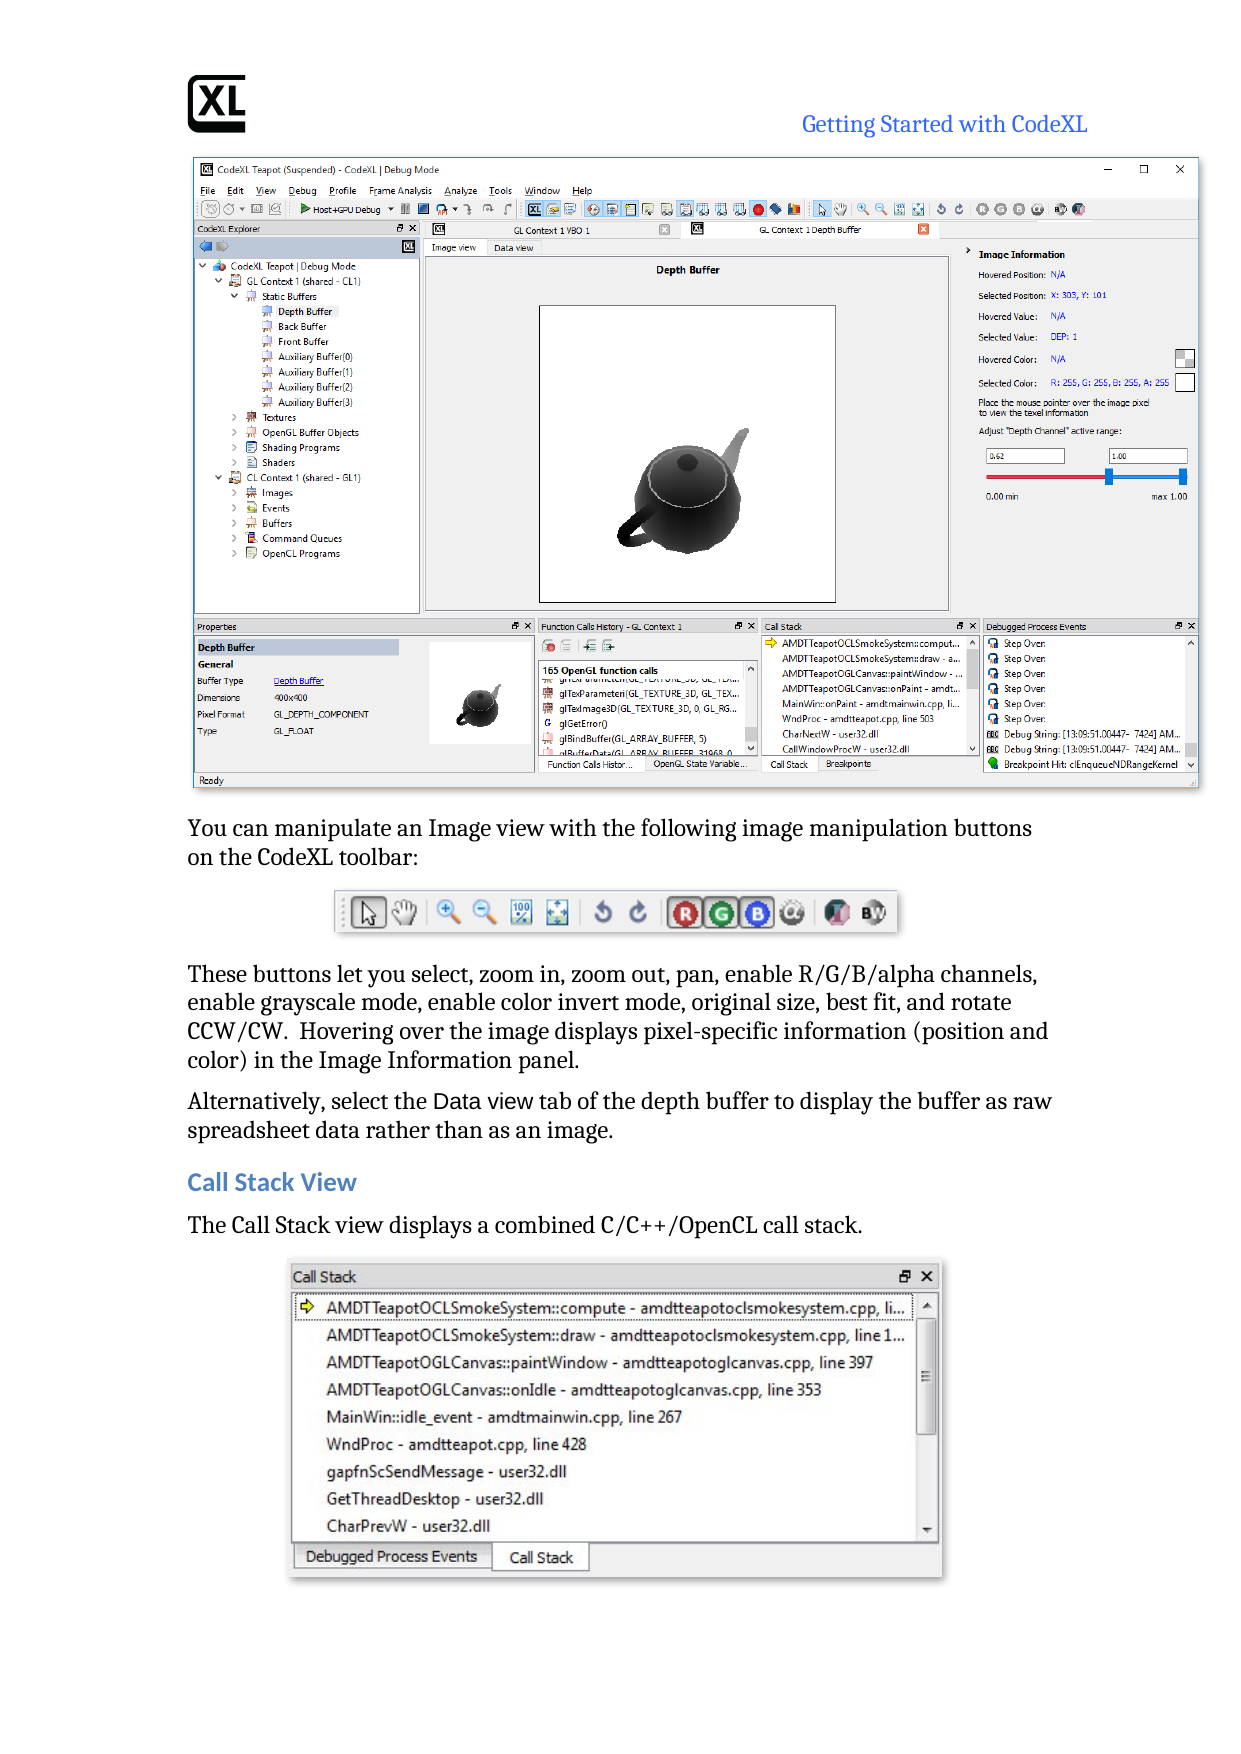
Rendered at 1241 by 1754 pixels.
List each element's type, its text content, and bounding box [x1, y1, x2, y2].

text You can manipulate an Image view with the following image manipulation buttons on the CodeXL toolbar: [187, 814, 1053, 872]
picture [287, 1258, 942, 1577]
text Alternatively, select the Data view tab of the depth buffer to display the buffer as raw spreadsheet data rather than as an image. [187, 1087, 1053, 1144]
text These buttons let you select, zoom in, zoom out, pan, enable R/G/B/alpha channels, enable grayscale mode, enable color invert mode, original size, best fit, and rotate CCW/CW. Hovering over the image displays pixel-specific information (position and color) in the Image Information panel. [187, 959, 1053, 1074]
text The Call Stack view displays a combined C/C++/OpenCL call stack. [187, 1211, 1053, 1239]
subtitle Call Stack View [187, 1165, 1053, 1198]
picture [193, 157, 1199, 788]
picture [187, 75, 246, 133]
picture [334, 890, 897, 932]
